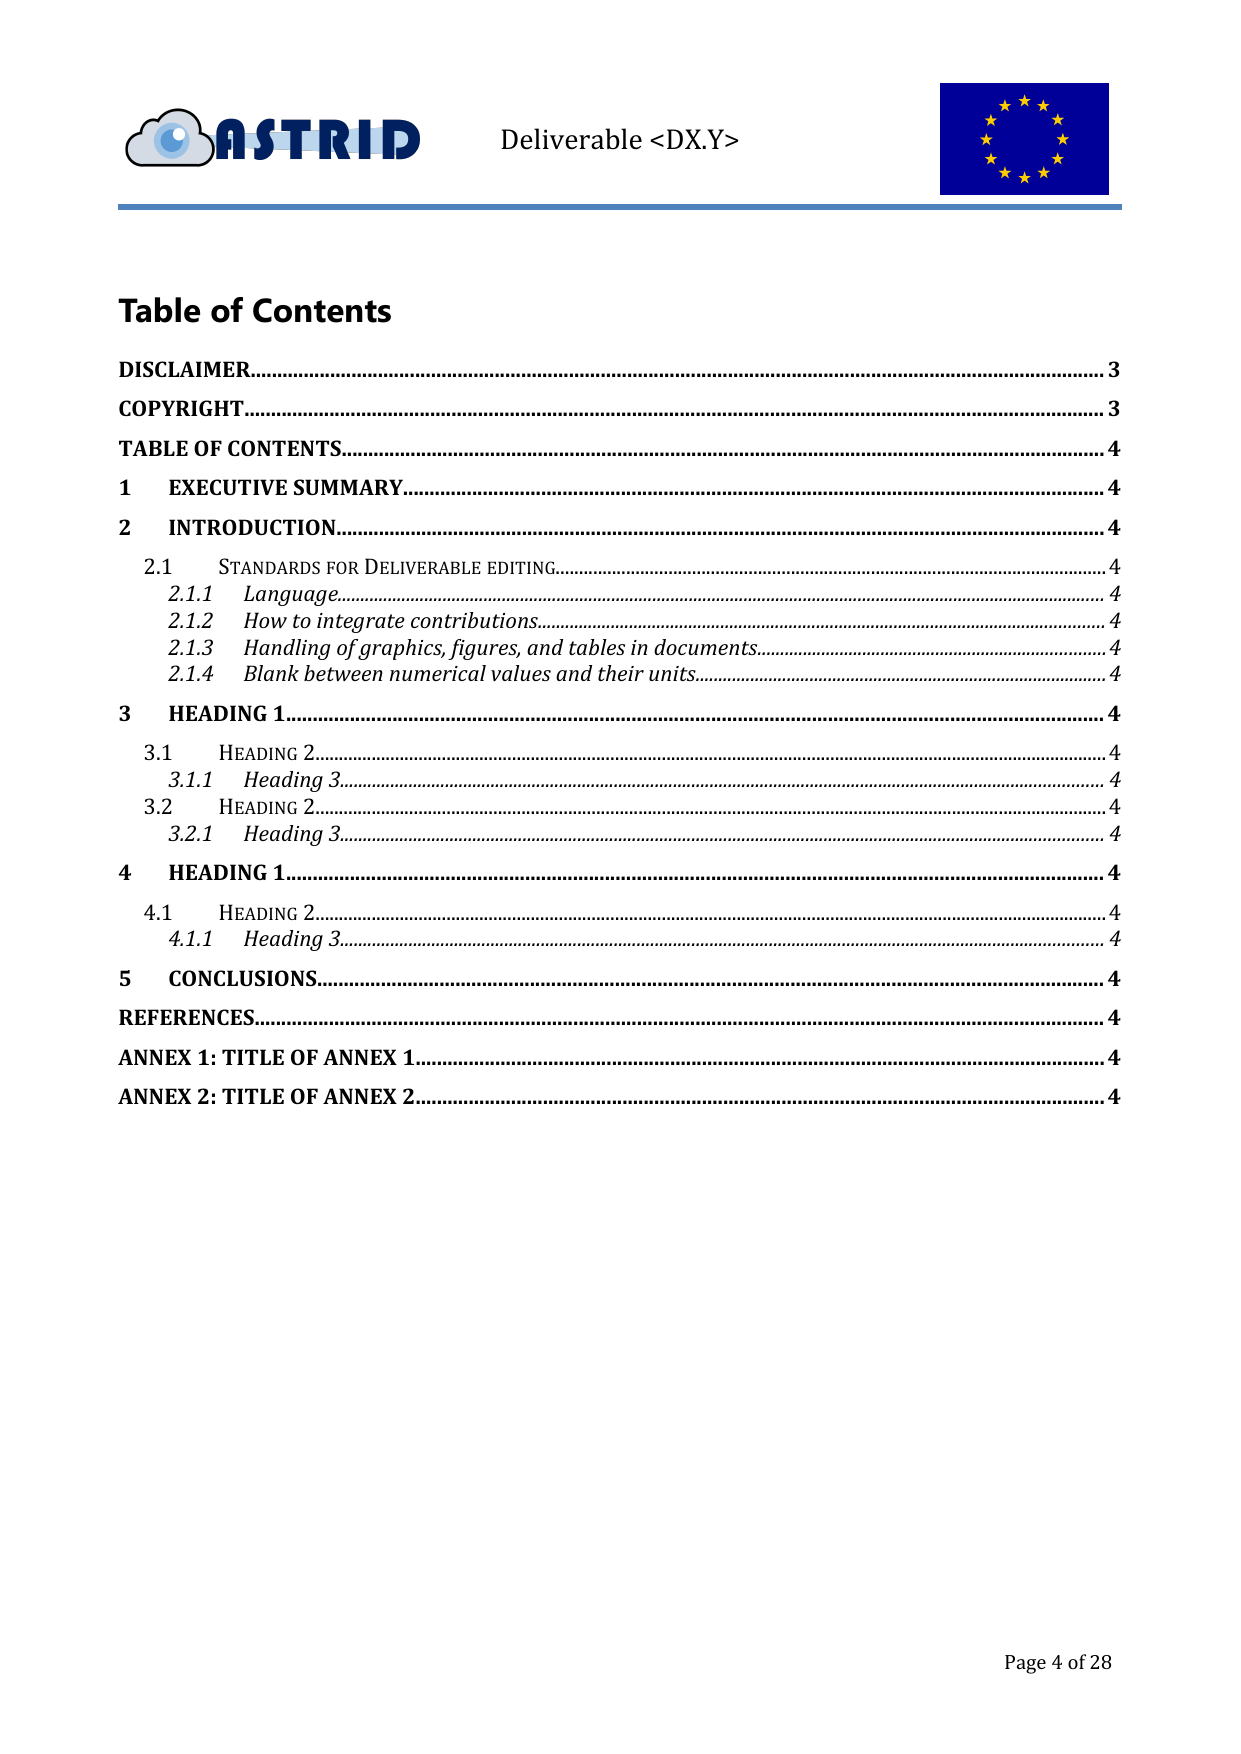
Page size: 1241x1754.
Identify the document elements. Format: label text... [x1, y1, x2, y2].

text Disclaimer 3 [118, 356, 1122, 382]
text 1 Executive Summary 4 [118, 474, 1122, 501]
text 4 Heading 1 4 [118, 859, 1122, 886]
text 2.1 Standards for Deliverable editing 4 [143, 552, 1122, 579]
text Copyright 3 [118, 395, 1122, 422]
text 3.1.1 Heading 3 4 [168, 766, 1122, 792]
text Annex 2: Title of annex 2 4 [118, 1082, 1122, 1109]
text 4.1 Heading 2 4 [143, 898, 1122, 925]
text References 4 [118, 1004, 1122, 1031]
text 3.2.1 Heading 3 4 [168, 819, 1122, 846]
text 3.2 Heading 2 4 [143, 792, 1122, 819]
text 2.1.3 Handling of graphics, figures, and tables in documents 4 [168, 633, 1122, 660]
picture [125, 106, 423, 171]
text Annex 1: Title of annex 1 4 [118, 1043, 1122, 1070]
text Table of Contents 4 [118, 434, 1122, 461]
subtitle Table of Contents [118, 286, 1122, 331]
text 4.1.1 Heading 3 4 [168, 925, 1122, 952]
picture [940, 83, 1109, 195]
text 2.1.1 Language 4 [168, 579, 1122, 606]
text 3.1 Heading 2 4 [143, 739, 1122, 766]
text 5 Conclusions 4 [118, 964, 1122, 991]
text 2 Introduction 4 [118, 513, 1122, 540]
text 2.1.4 Blank between numerical values and their units 4 [168, 660, 1122, 687]
text 3 Heading 1 4 [118, 699, 1122, 726]
text 2.1.2 How to integrate contributions 4 [168, 606, 1122, 633]
